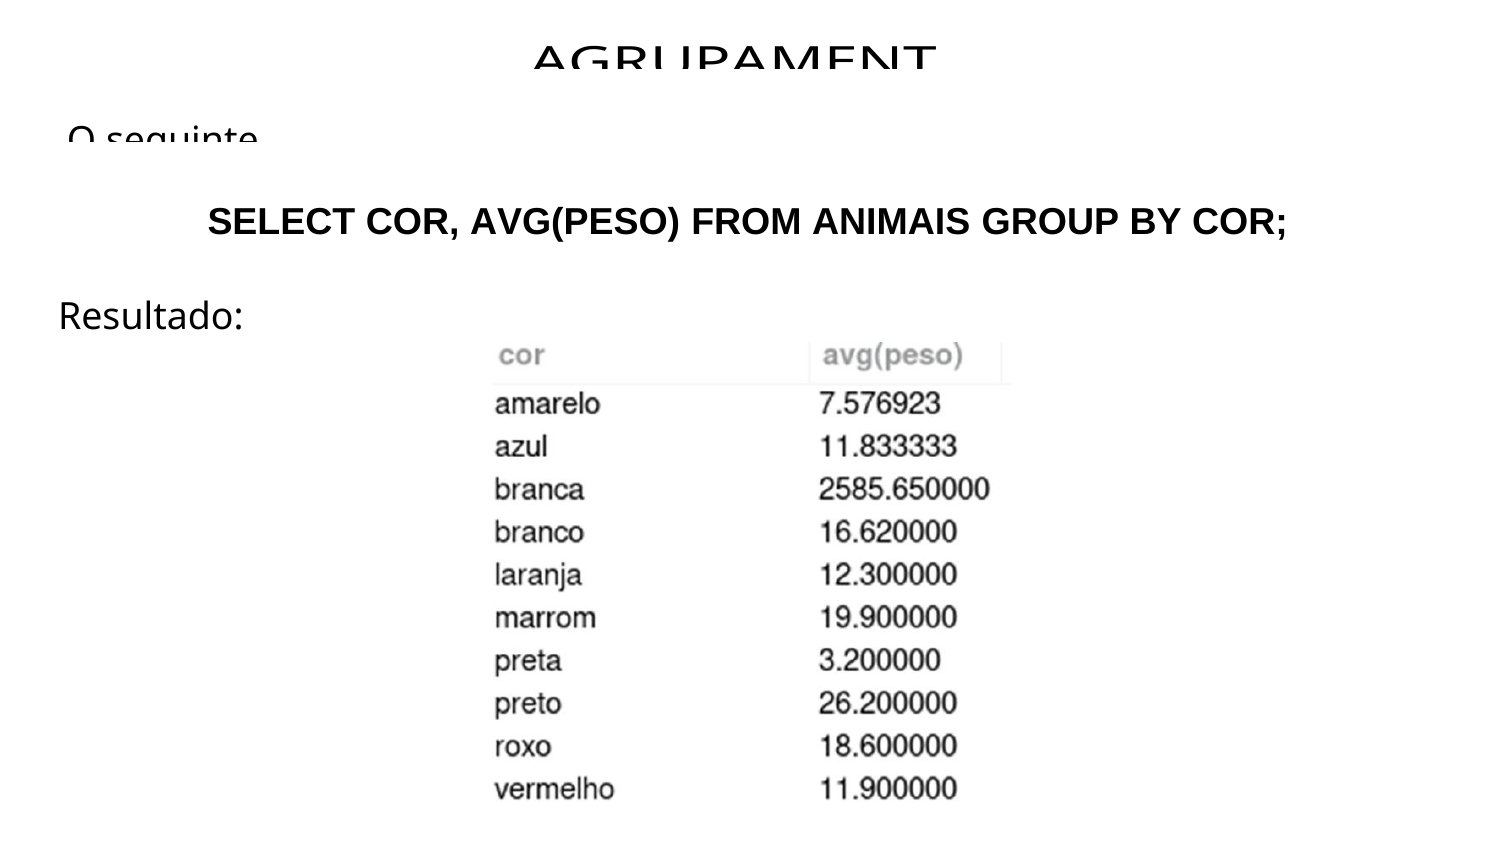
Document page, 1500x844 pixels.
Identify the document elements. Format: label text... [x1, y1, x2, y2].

subtitle SELECT COR, AVG(PESO) FROM ANIMAIS GROUP BY COR; [206, 199, 1289, 242]
picture [492, 342, 1012, 802]
text Resultado: [58, 289, 1500, 340]
